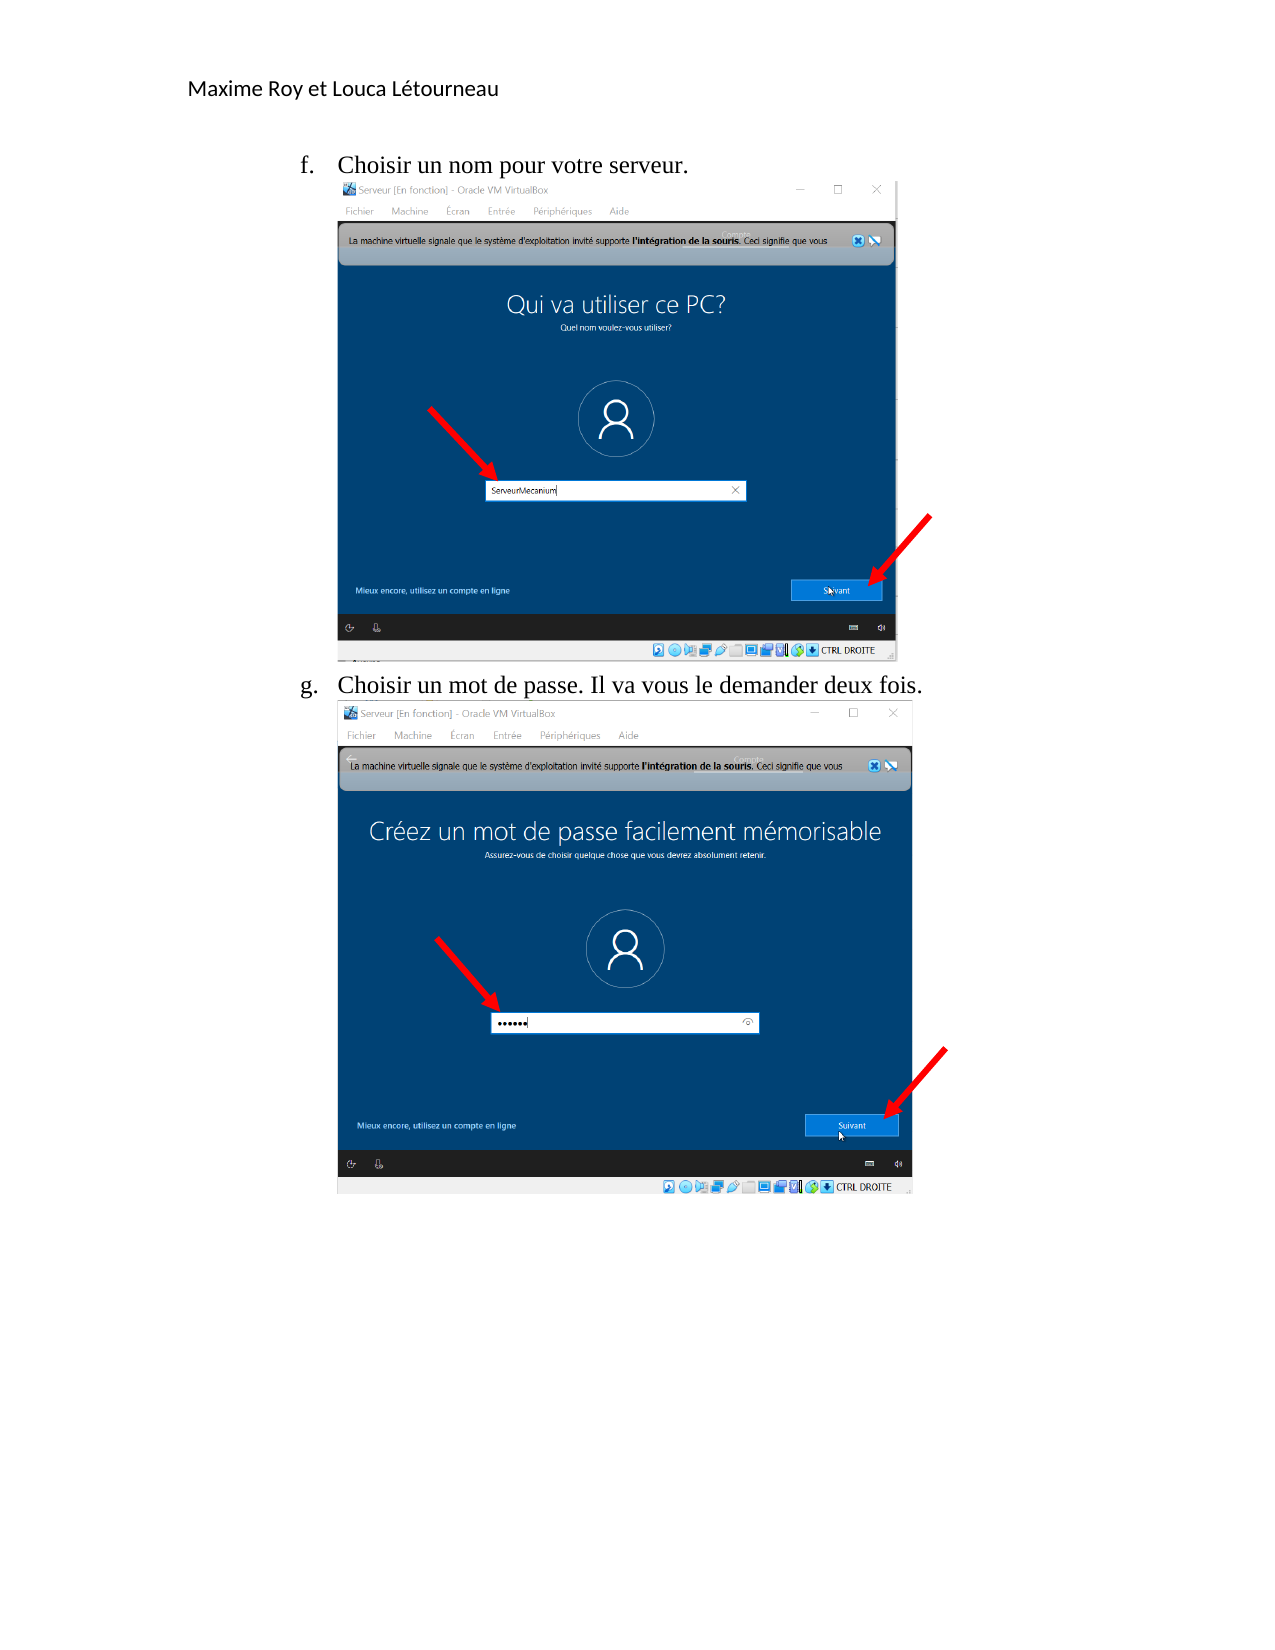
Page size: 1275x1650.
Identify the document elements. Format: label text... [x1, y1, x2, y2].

picture [337, 181, 898, 662]
picture [337, 700, 913, 1194]
